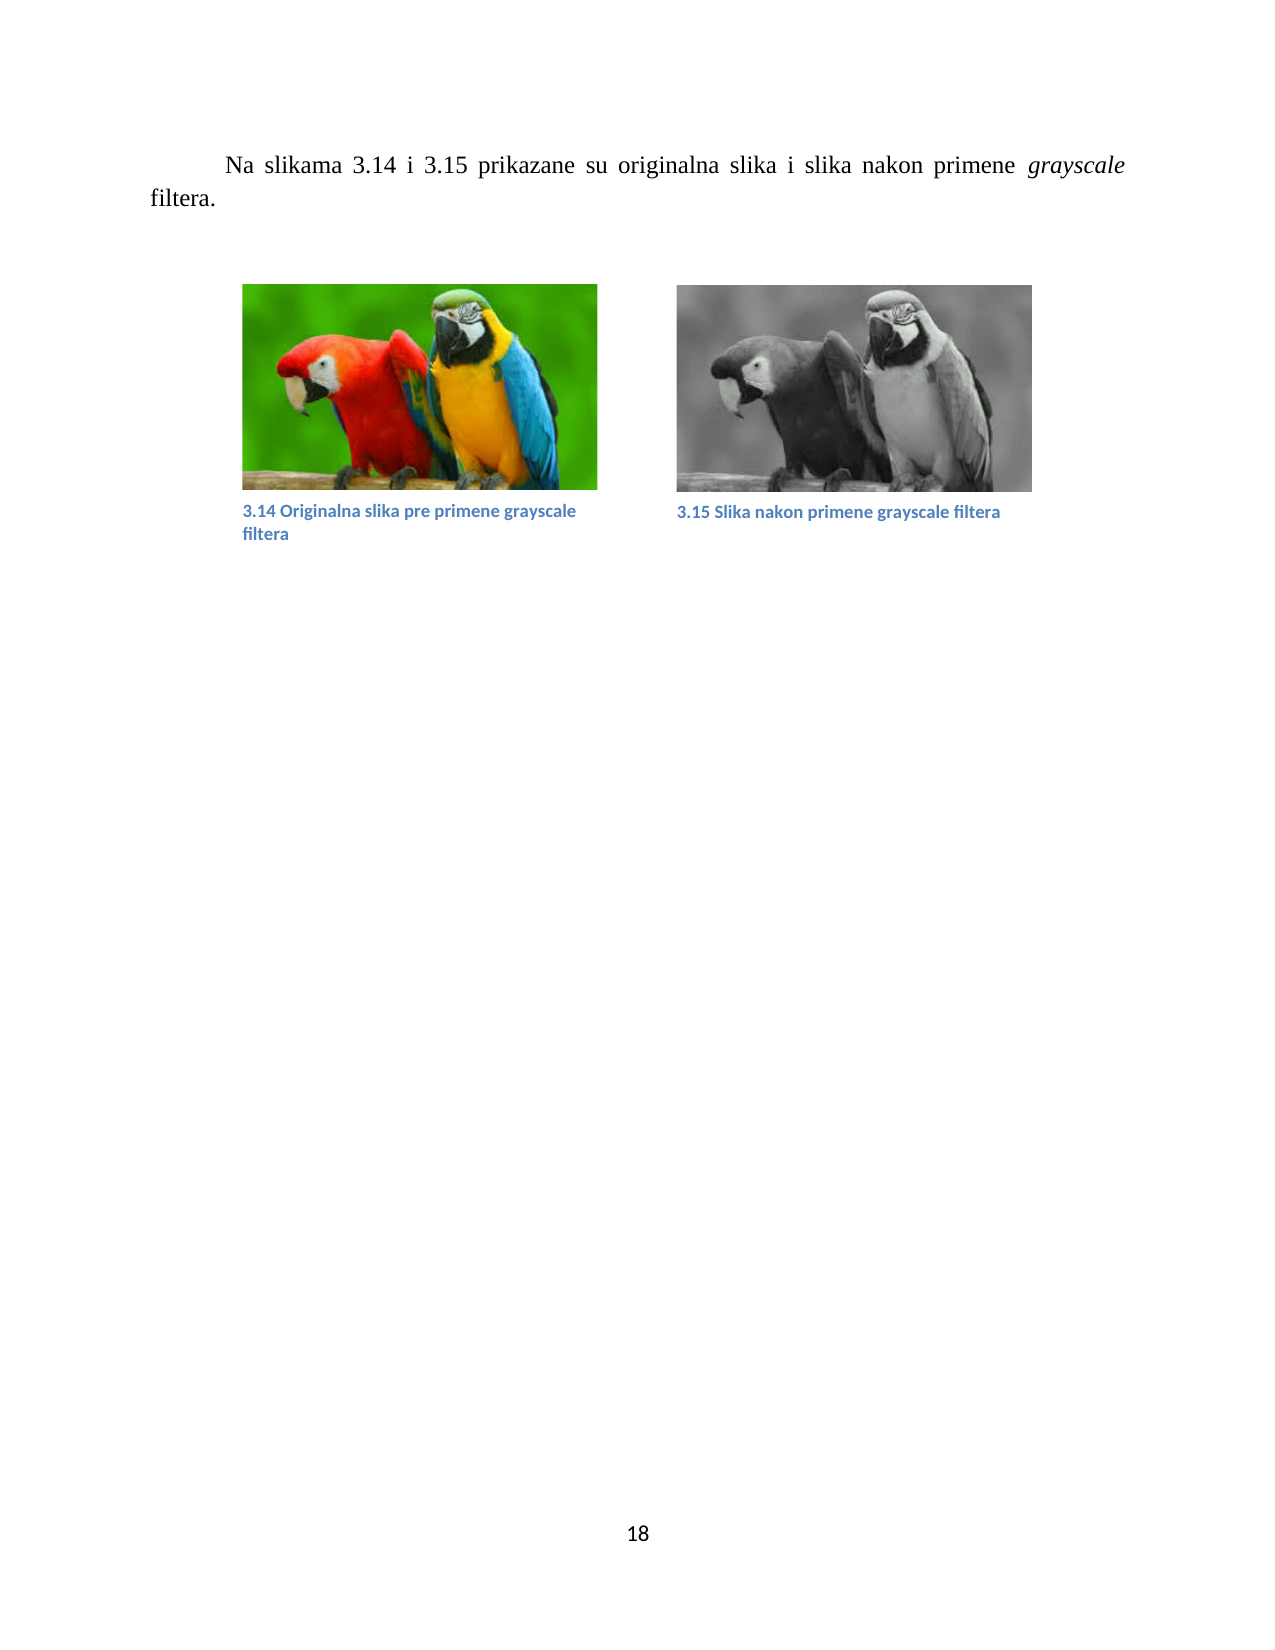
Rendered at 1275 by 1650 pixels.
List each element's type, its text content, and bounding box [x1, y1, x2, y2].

picture [242, 284, 598, 490]
text Na slikama 3.14 i 3.15 prikazane su originalna slika i slika nakon primene grayscale filtera. [150, 150, 1125, 212]
picture [676, 285, 1032, 492]
